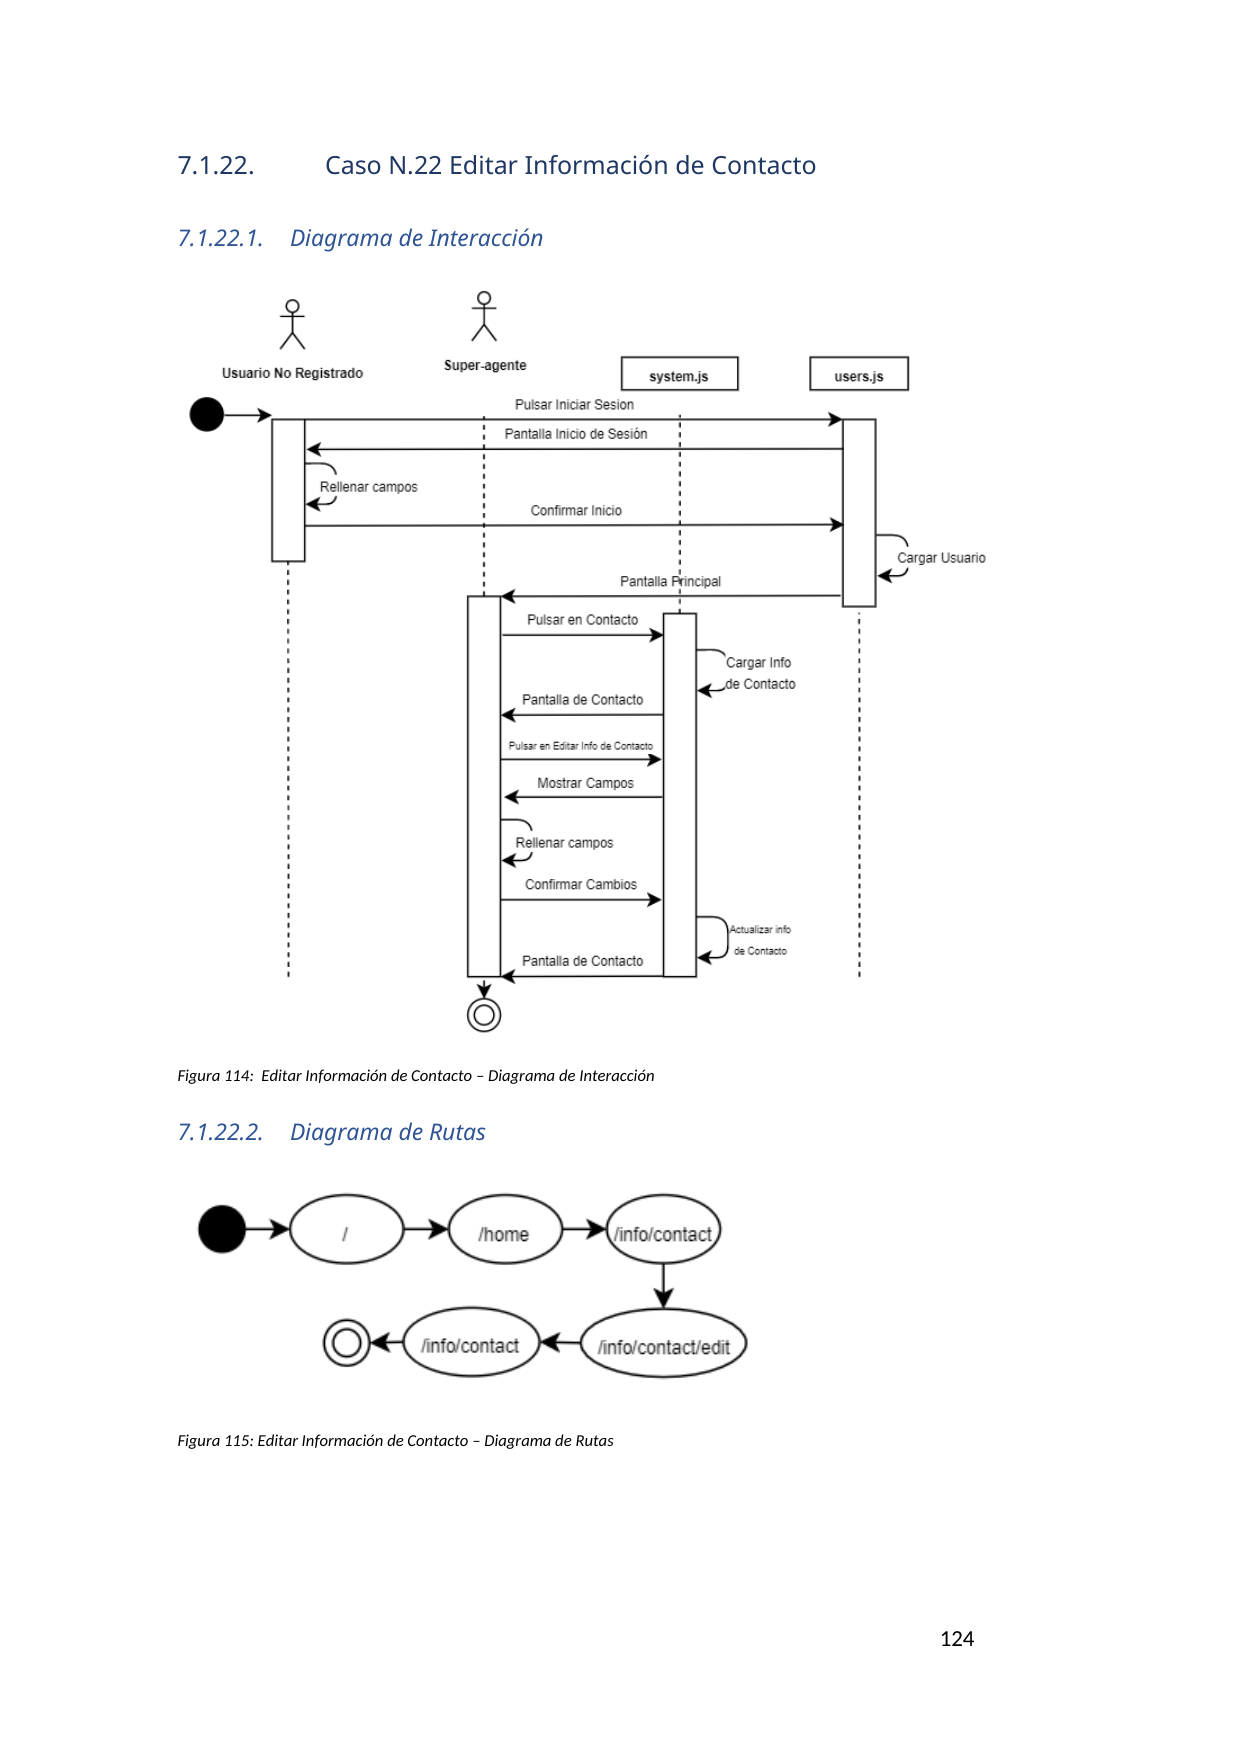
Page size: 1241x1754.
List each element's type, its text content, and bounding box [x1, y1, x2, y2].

text Figura 114: Editar Información de Contacto – Diagrama de Interacción [177, 1065, 974, 1086]
subtitle Diagrama de Interacción [177, 222, 974, 253]
subtitle Diagrama de Rutas [177, 1116, 974, 1147]
subtitle Caso N.22 Editar Información de Contacto [177, 148, 974, 182]
picture [177, 280, 988, 1047]
picture [177, 1175, 765, 1411]
text Figura 115: Editar Información de Contacto – Diagrama de Rutas [177, 1430, 974, 1450]
